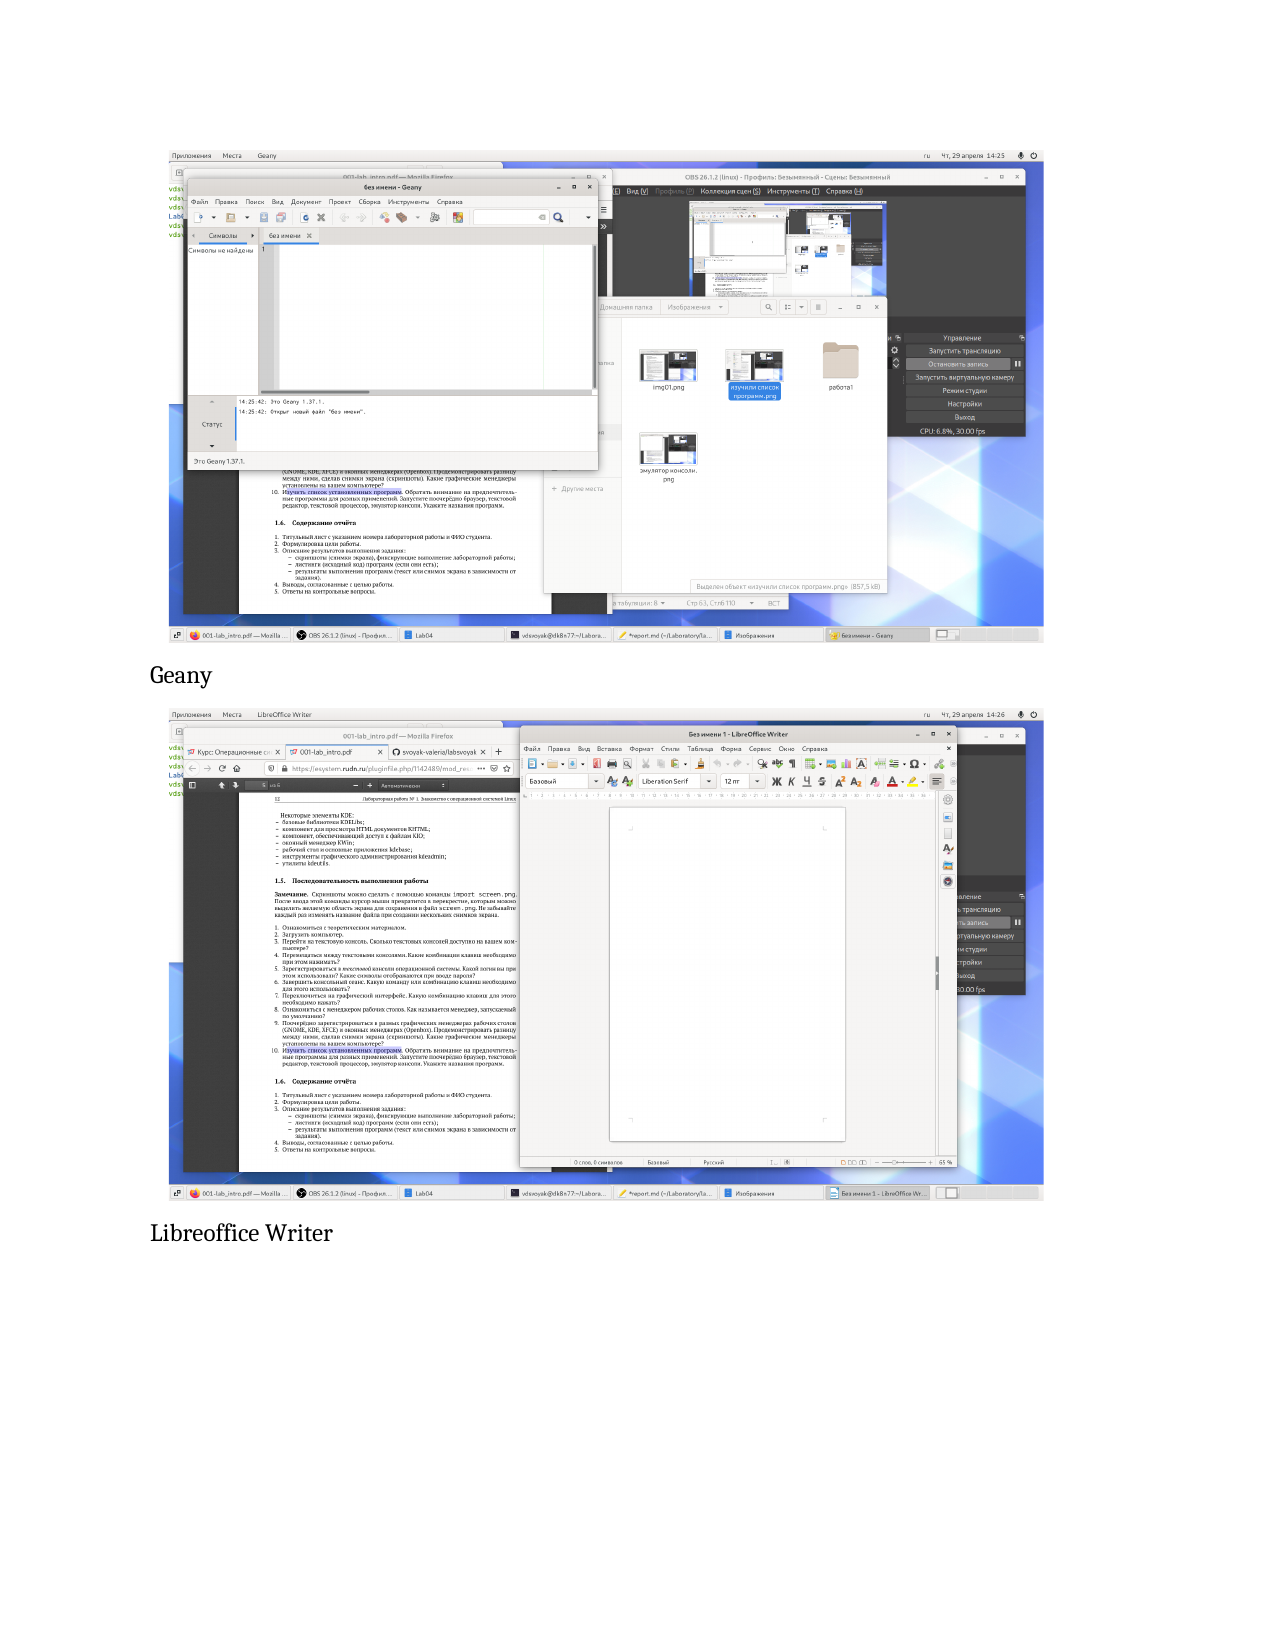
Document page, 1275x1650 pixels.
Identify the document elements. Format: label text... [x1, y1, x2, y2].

picture [168, 150, 1044, 643]
picture [168, 708, 1044, 1201]
text Libreoffice Writer [150, 1219, 1125, 1248]
text Geany [150, 661, 1125, 690]
